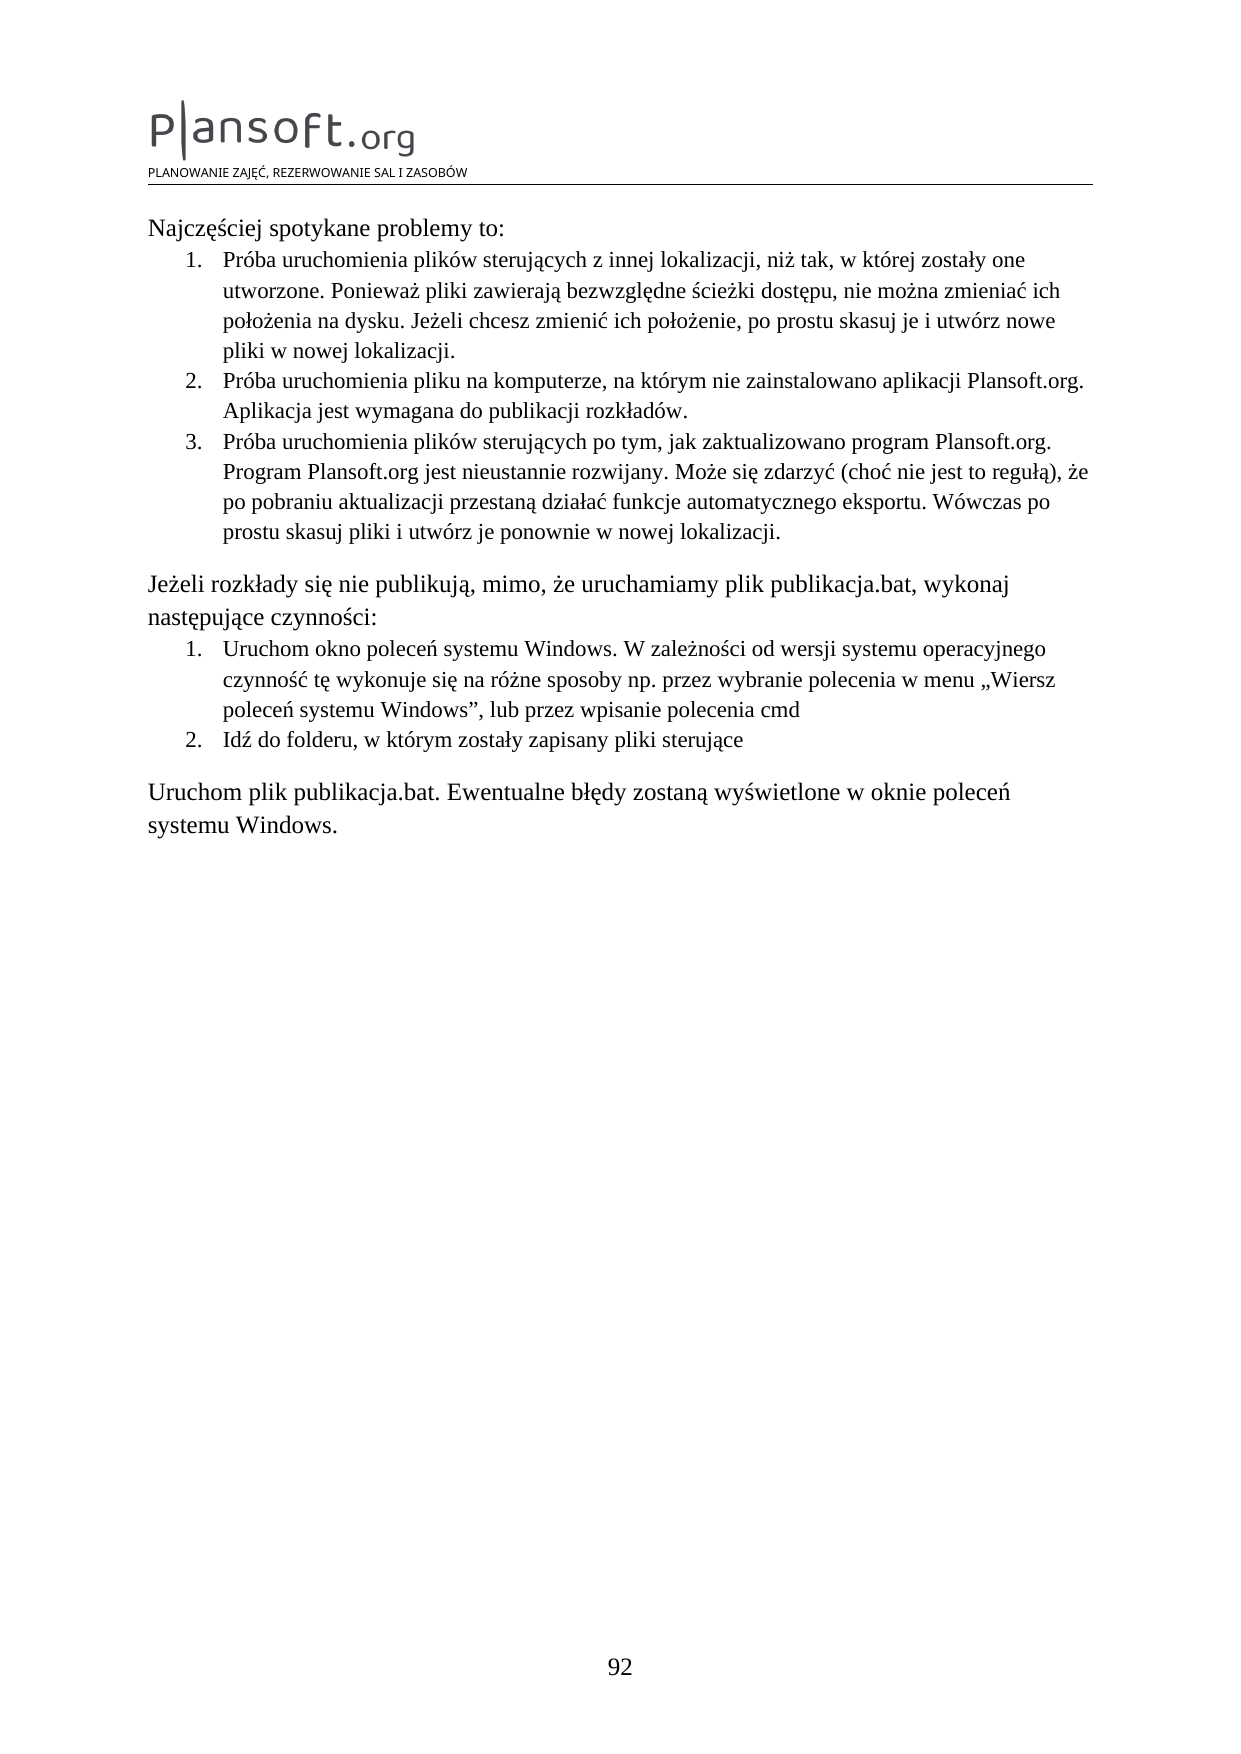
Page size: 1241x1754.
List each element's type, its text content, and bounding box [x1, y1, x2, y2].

text Jeżeli rozkłady się nie publikują, mimo, że uruchamiamy plik publikacja.bat, wykonaj następujące czynności: [148, 611, 1093, 673]
text Najczęściej spotykane problemy to: [148, 256, 1093, 284]
list Próba uruchomienia plików sterujących po tym, jak zaktualizowano program Plansoft.org. Program Plansoft.org jest nieustannie rozwijany. Może się zdarzyć (choć nie jest to regułą), że po pobraniu aktualizacji przestaną działać funkcje automatycznego eksportu. Wówczas po prostu skasuj pliki i utwórz je ponownie w nowej lokalizacji. [185, 470, 1093, 587]
picture [147, 73, 418, 165]
list Uruchom okno poleceń systemu Windows. W zależności od wersji systemu operacyjnego czynność tę wykonuje się na różne sposoby np. przez wybranie polecenia w menu „Wiersz poleceń systemu Windows”, lub przez wpisanie polecenia cmd [185, 677, 1093, 764]
text Uruchom plik publikacja.bat. Ewentualne błędy zostaną wyświetlone w oknie poleceń systemu Windows. [148, 819, 1093, 881]
list Idź do folderu, w którym zostały zapisany pliki sterujące [185, 768, 1093, 794]
list Próba uruchomienia pliku na komputerze, na którym nie zainstalowano aplikacji Plansoft.org. Aplikacja jest wymagana do publikacji rozkładów. [185, 409, 1093, 466]
subtitle Rozwiązywanie problemów [148, 213, 1093, 245]
list Próba uruchomienia plików sterujących z innej lokalizacji, niż tak, w której zostały one utworzone. Ponieważ pliki zawierają bezwzględne ścieżki dostępu, nie można zmieniać ich położenia na dysku. Jeżeli chcesz zmienić ich położenie, po prostu skasuj je i utwórz nowe pliki w nowej lokalizacji. [185, 288, 1093, 406]
